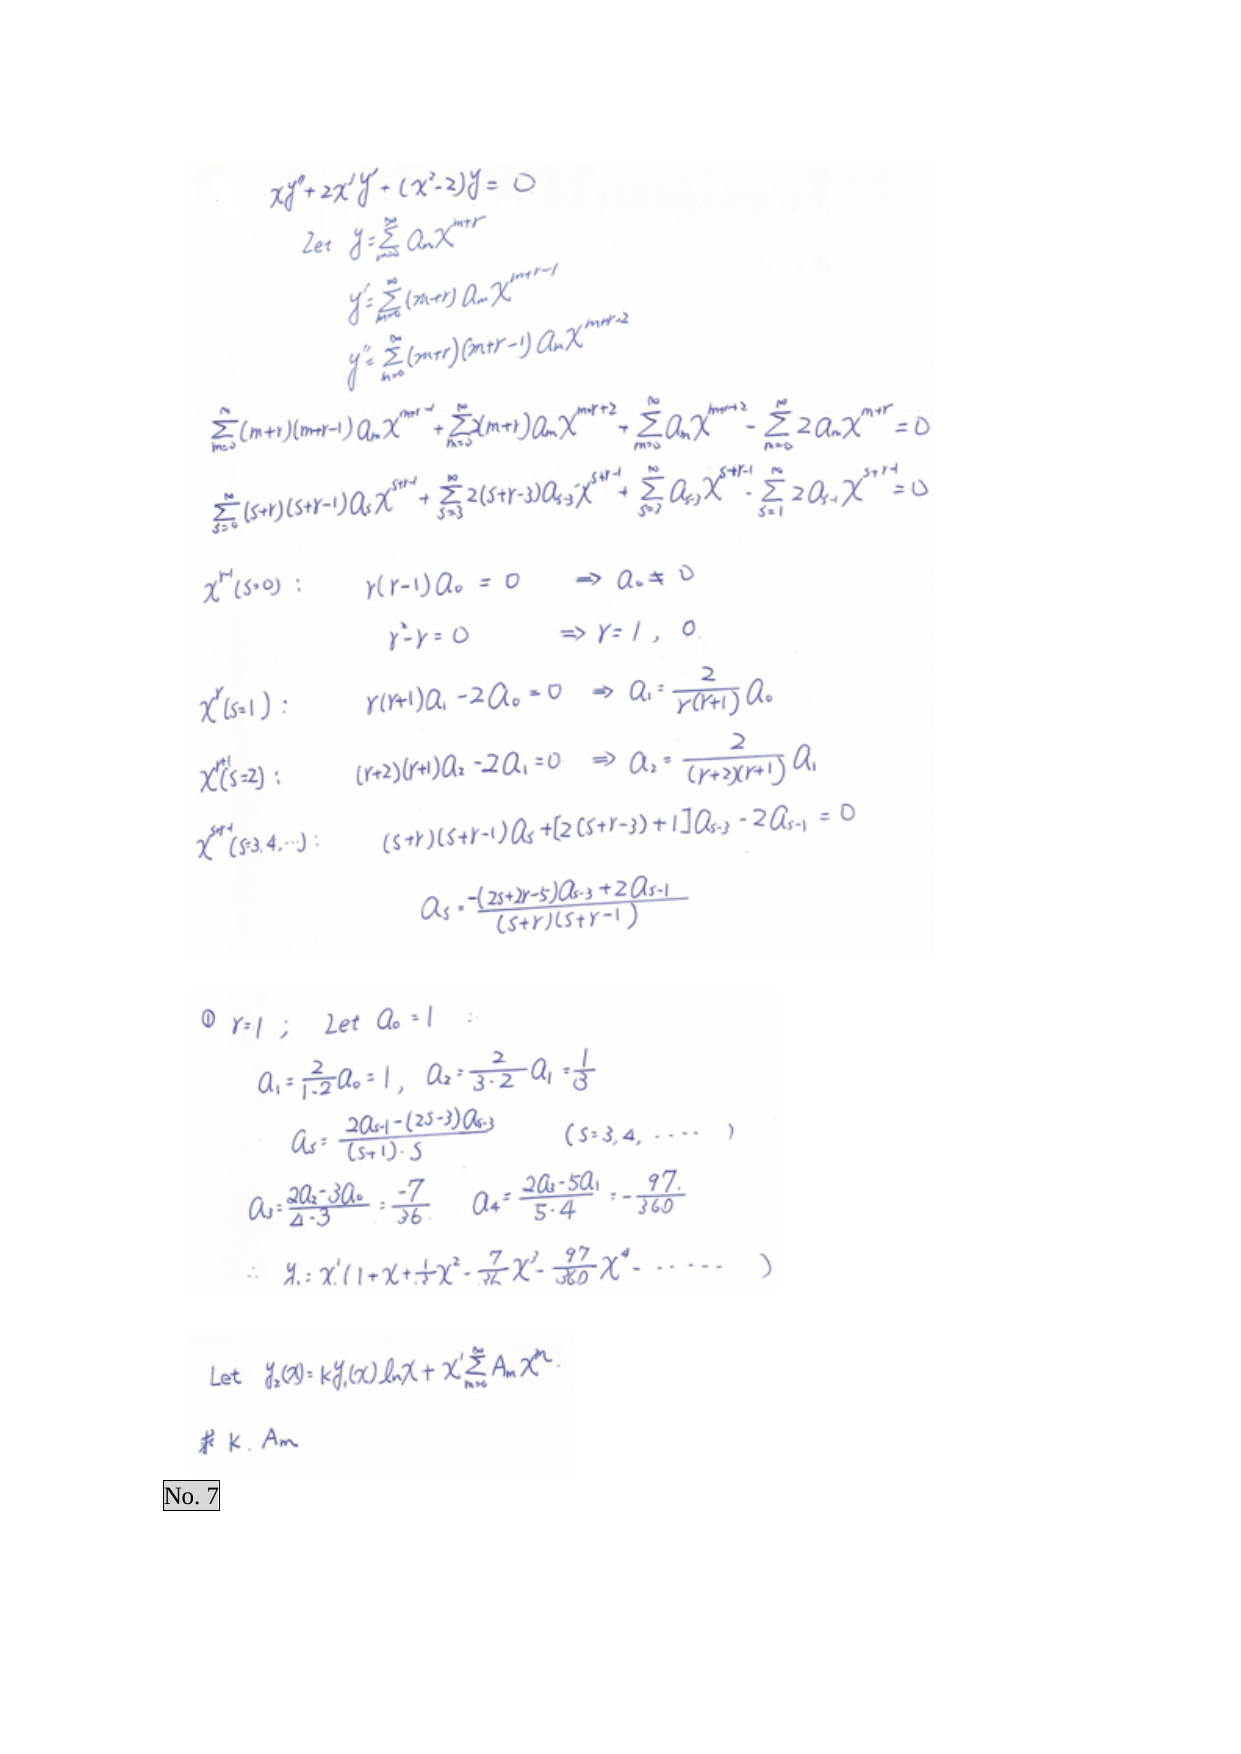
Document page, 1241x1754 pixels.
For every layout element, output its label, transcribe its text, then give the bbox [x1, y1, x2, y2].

text No. 7 [162, 1477, 1053, 1514]
picture [187, 1327, 575, 1474]
picture [187, 164, 935, 956]
picture [187, 989, 779, 1304]
